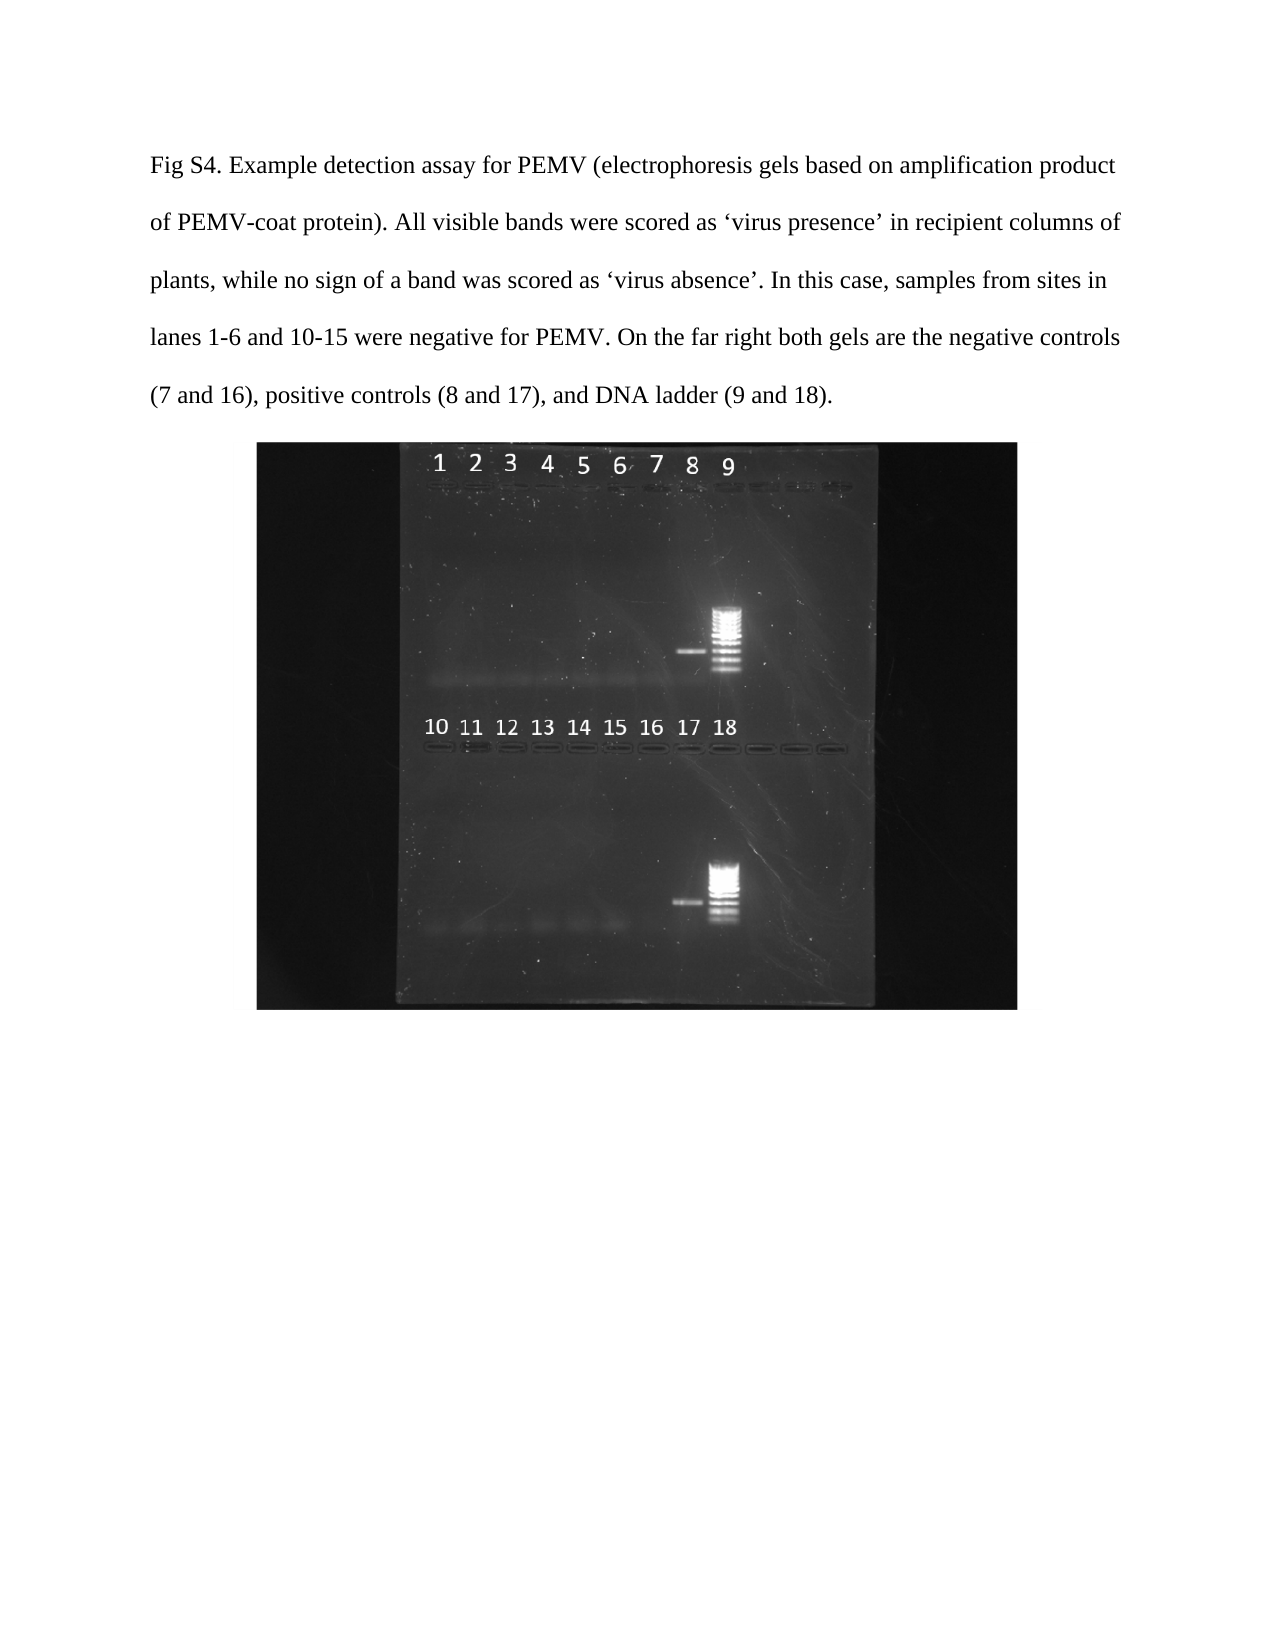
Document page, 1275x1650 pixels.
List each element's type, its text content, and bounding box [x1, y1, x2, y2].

text Fig S4. Example detection assay for PEMV (electrophoresis gels based on amplification product of PEMV-coat protein). All visible bands were scored as ‘virus presence’ in recipient columns of plants, while no sign of a band was scored as ‘virus absence’. In this case, samples from sites in lanes 1-6 and 10-15 were negative for PEMV. On the far right both gels are the negative controls (7 and 16), positive controls (8 and 17), and DNA ladder (9 and 18). [150, 150, 1125, 409]
picture [232, 437, 1043, 1021]
